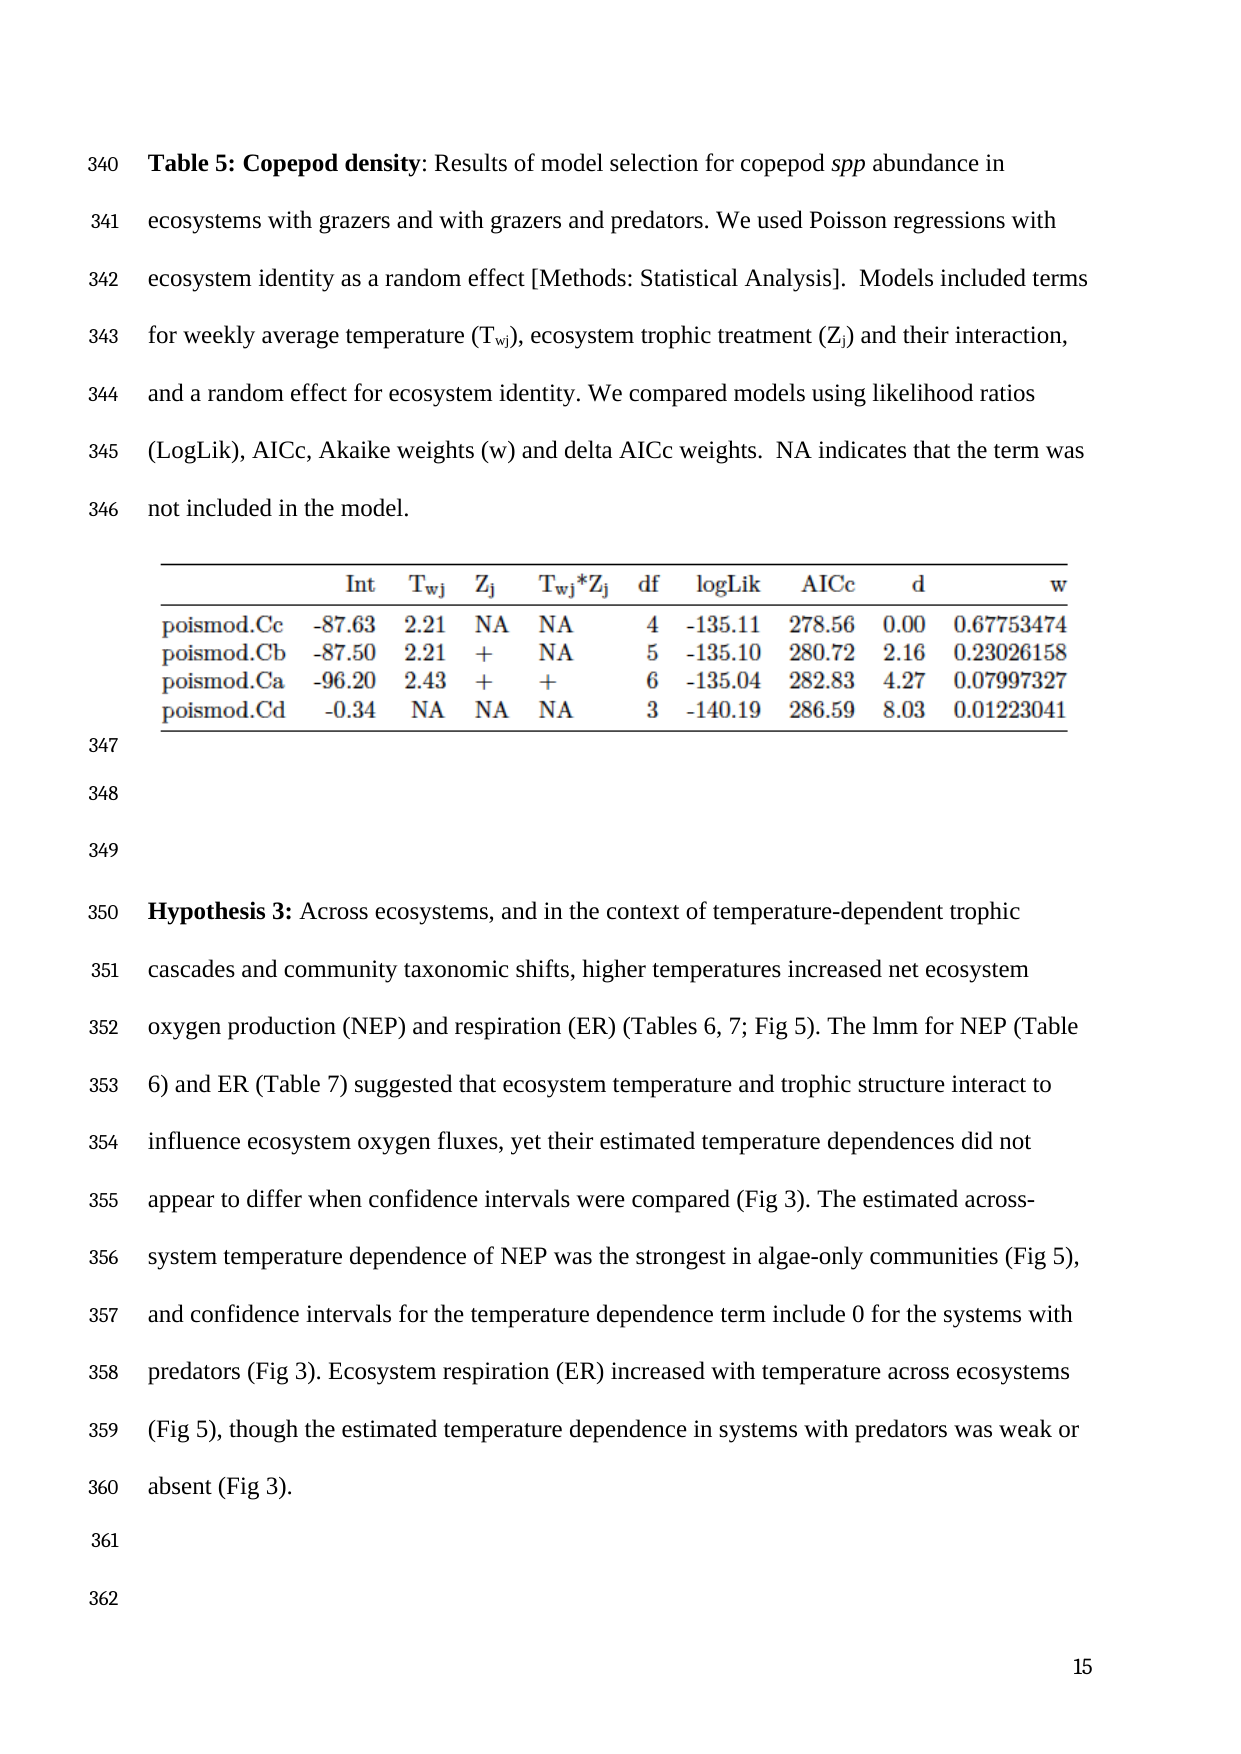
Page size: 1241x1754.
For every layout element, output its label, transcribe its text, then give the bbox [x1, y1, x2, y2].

subtitle Table 5: Copepod density: Results of model selection for copepod spp abundance in ecosystems with grazers and with grazers and predators. We used Poisson regressions with ecosystem identity as a random effect [Methods: Statistical Analysis]. Models included terms for weekly average temperature (Twj), ecosystem trophic treatment (Zj) and their interaction, and a random effect for ecosystem identity. We compared models using likelihood ratios (LogLik), AICc, Akaike weights (w) and delta AICc weights. NA indicates that the term was not included in the model. [148, 148, 1092, 521]
picture [147, 550, 1093, 753]
text Hypothesis 3: Across ecosystems, and in the context of temperature-dependent trophic cascades and community taxonomic shifts, higher temperatures increased net ecosystem oxygen production (NEP) and respiration (ER) (Tables 6, 7; Fig 5). The lmm for NEP (Table 6) and ER (Table 7) suggested that ecosystem temperature and trophic structure interact to influence ecosystem oxygen fluxes, yet their estimated temperature dependences did not appear to differ when confidence intervals were compared (Fig 3). The estimated across-system temperature dependence of NEP was the strongest in algae-only communities (Fig 5), and confidence intervals for the temperature dependence term include 0 for the systems with predators (Fig 3). Ecosystem respiration (ER) increased with temperature across ecosystems (Fig 5), though the estimated temperature dependence in systems with predators was weak or absent (Fig 3). [148, 896, 1092, 1500]
